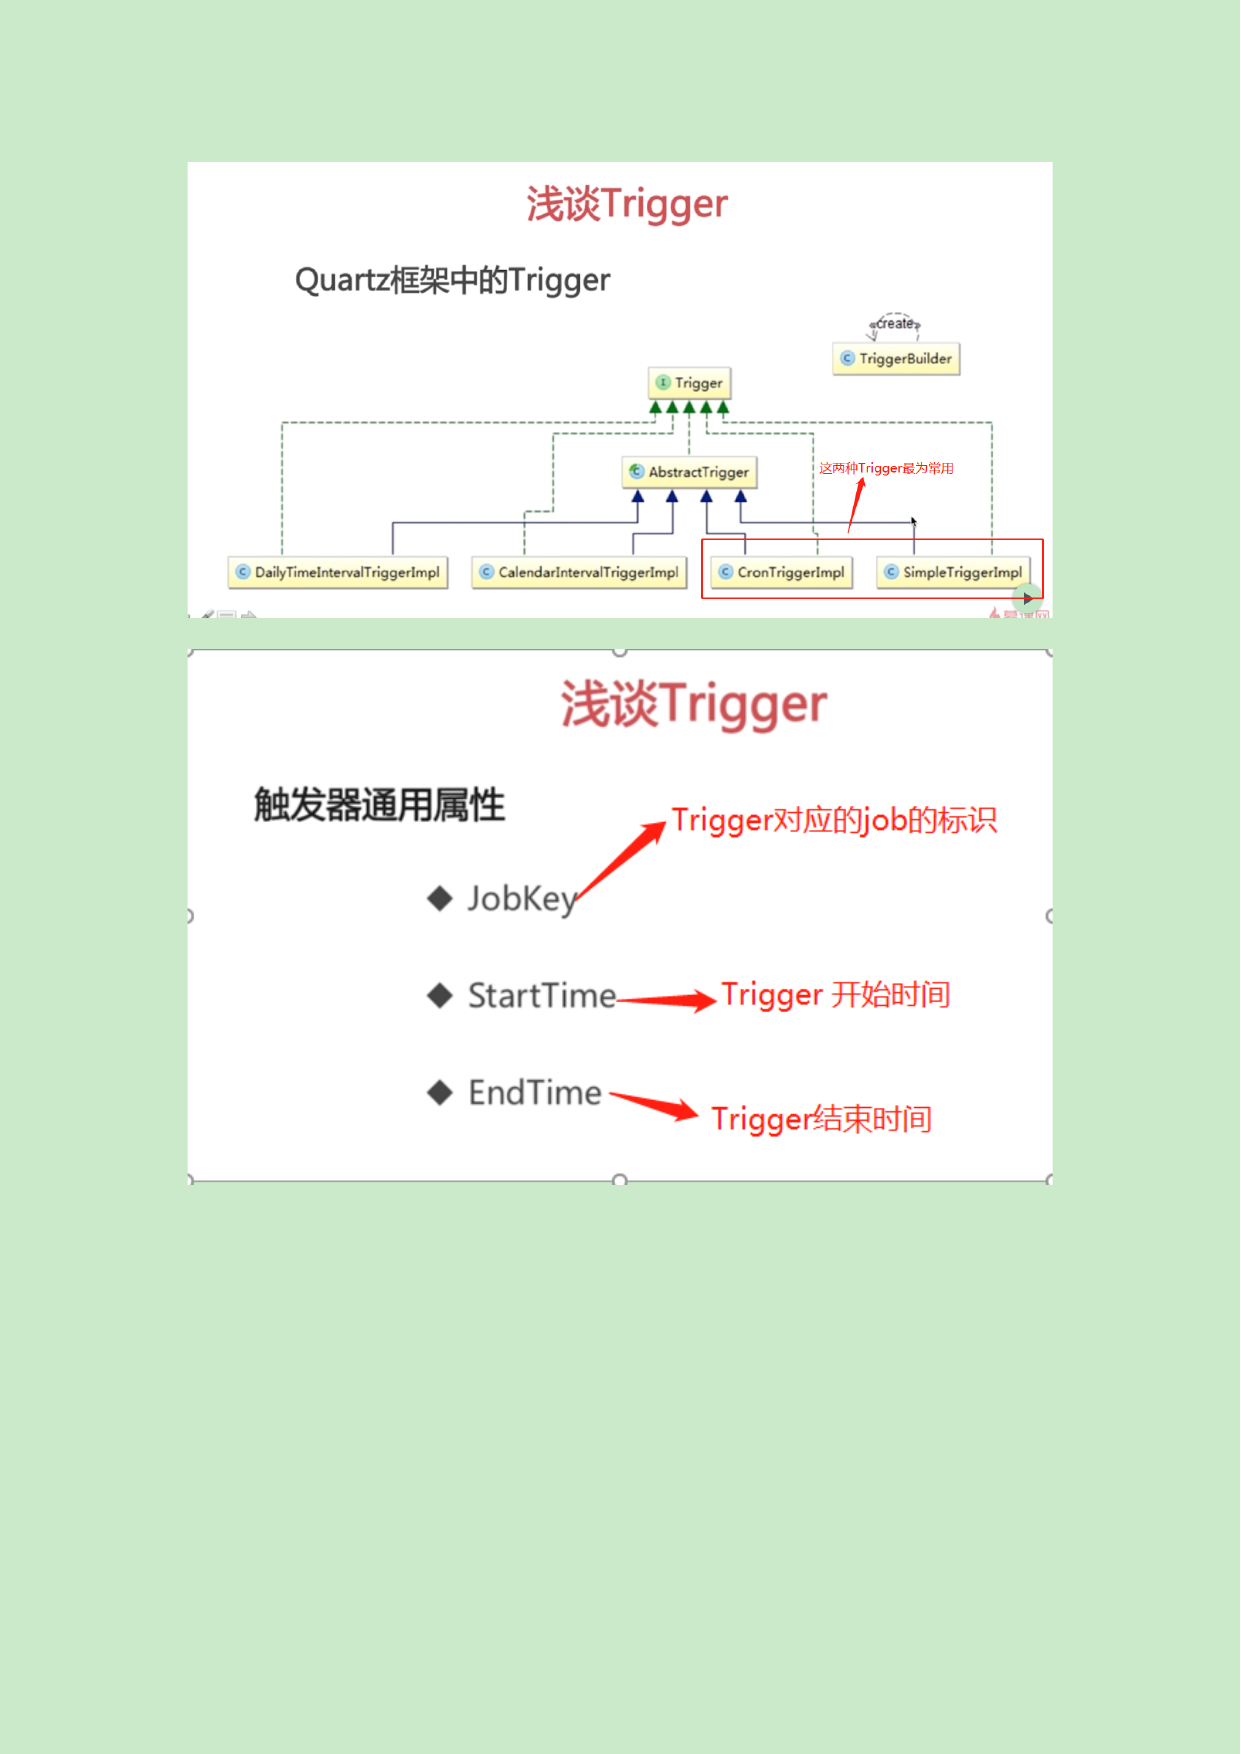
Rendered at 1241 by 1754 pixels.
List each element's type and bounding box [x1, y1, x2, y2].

picture [187, 162, 1053, 618]
picture [187, 649, 1053, 1185]
